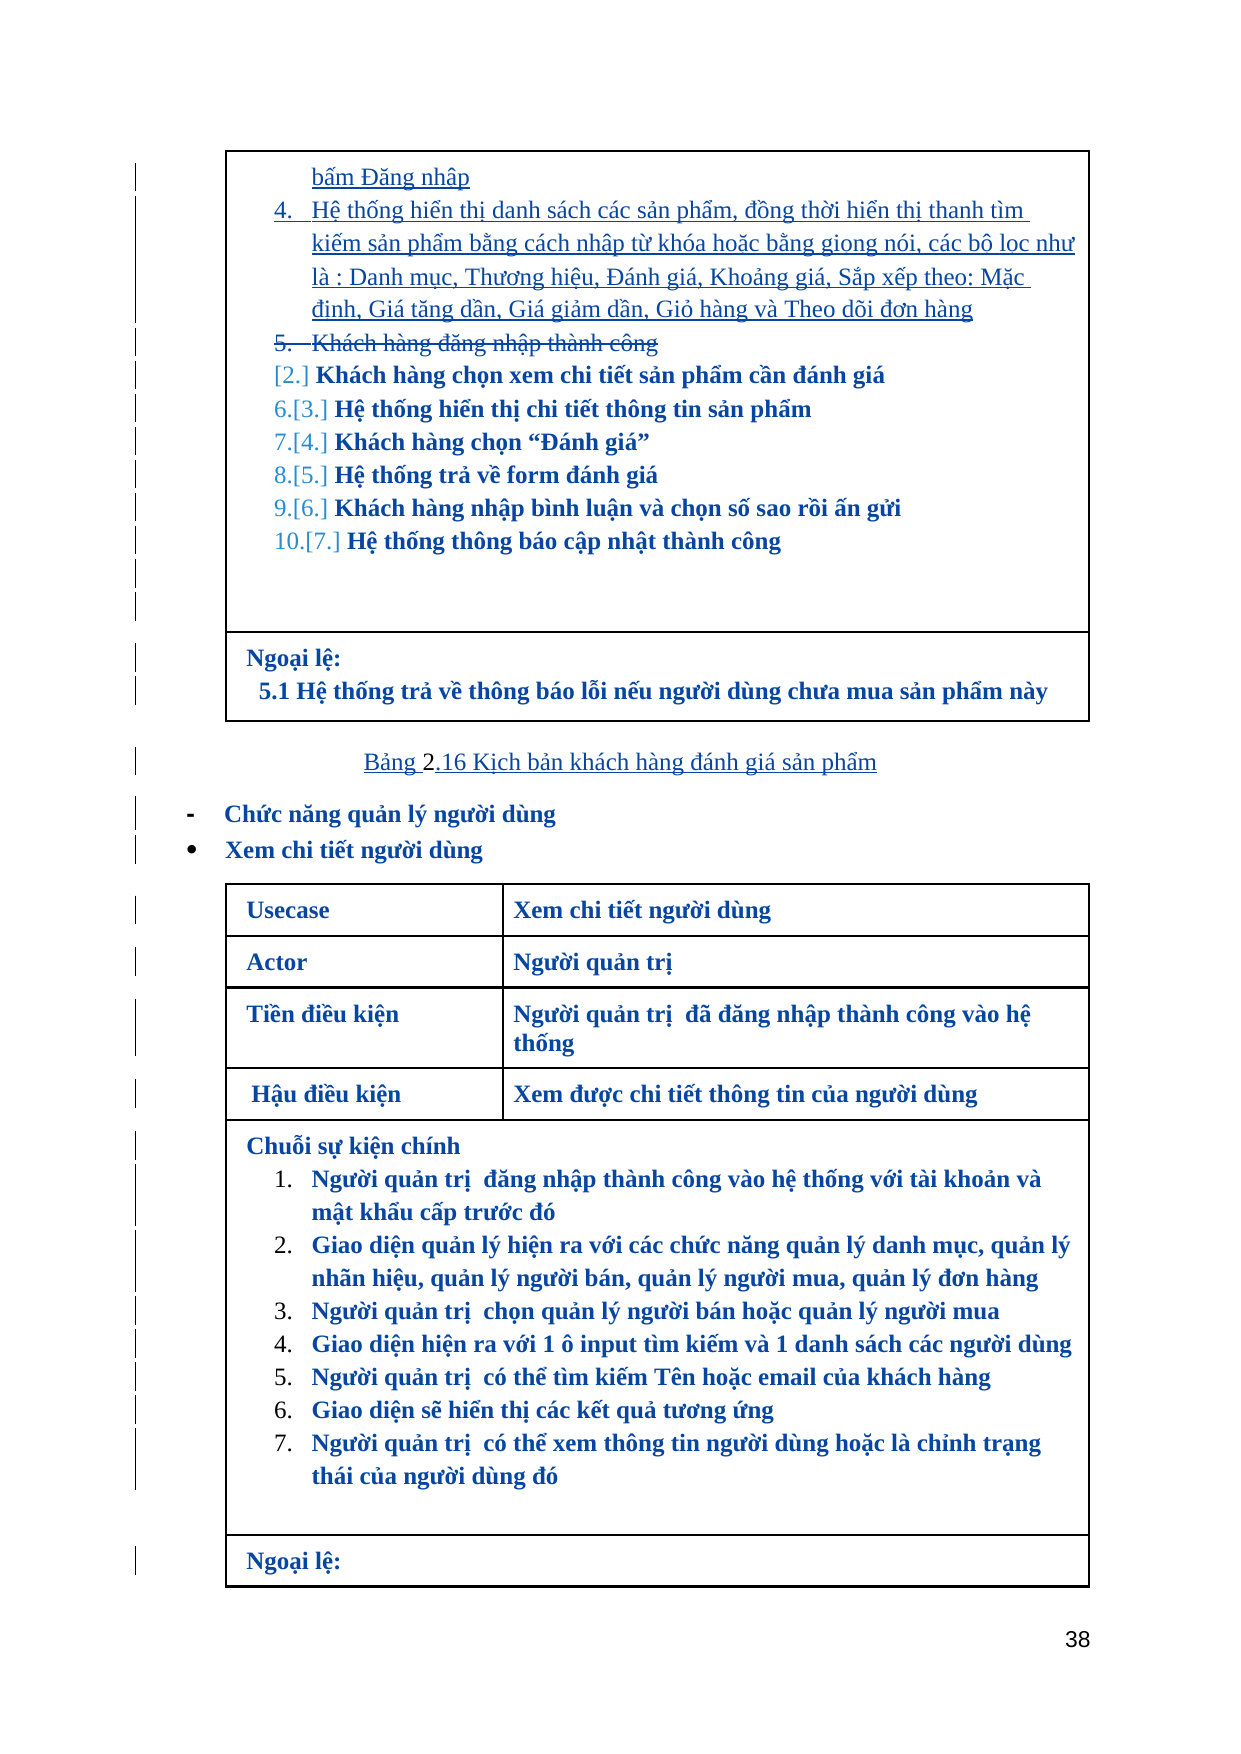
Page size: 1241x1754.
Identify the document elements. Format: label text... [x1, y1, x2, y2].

list Xem chi tiết người dùng [187, 835, 1090, 864]
table_cell Ngoại lệ: 5.1 Hệ thống trả về thông báo lỗi nếu người dùng chưa mua sản phẩm này [227, 633, 1088, 719]
table_cell Chuỗi sự kiện chính Người quản trị đăng nhập thành công vào hệ thống với tài khoản và mật khẩu cấp trước đó Giao diện quản lý hiện ra với các chức năng quản lý danh mục, quản lý nhãn hiệu, quản lý người bán, quản lý người mua, quản lý đơn hàng Người quản trị chọn quản lý người bán hoặc quản lý người mua Giao diện hiện ra với 1 ô input tìm kiếm và 1 danh sách các người dùng Người quản trị có thể tìm kiếm Tên hoặc email của khách hàng Giao diện sẽ hiển thị các kết quả tương ứng Người quản trị có thể xem thông tin người dùng hoặc là chỉnh trạng thái của người dùng đó [227, 1121, 1088, 1534]
list Chức năng quản lý người dùng [186, 796, 1090, 830]
table_cell Actor [227, 937, 502, 986]
table_cell Xem được chi tiết thông tin của người dùng [504, 1069, 1088, 1119]
table_header Xem chi tiết người dùng [504, 885, 1088, 935]
text 2 [150, 747, 1090, 775]
table_cell Người quản trị [504, 937, 1088, 986]
table_cell Ngoại lệ: [227, 1536, 1088, 1585]
table_cell Người quản trị đã đăng nhập thành công vào hệ thống [504, 989, 1088, 1067]
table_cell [227, 152, 1088, 631]
table_header Usecase [227, 885, 502, 935]
table_cell Tiền điều kiện [227, 989, 502, 1067]
table_cell Hậu điều kiện [227, 1069, 502, 1119]
